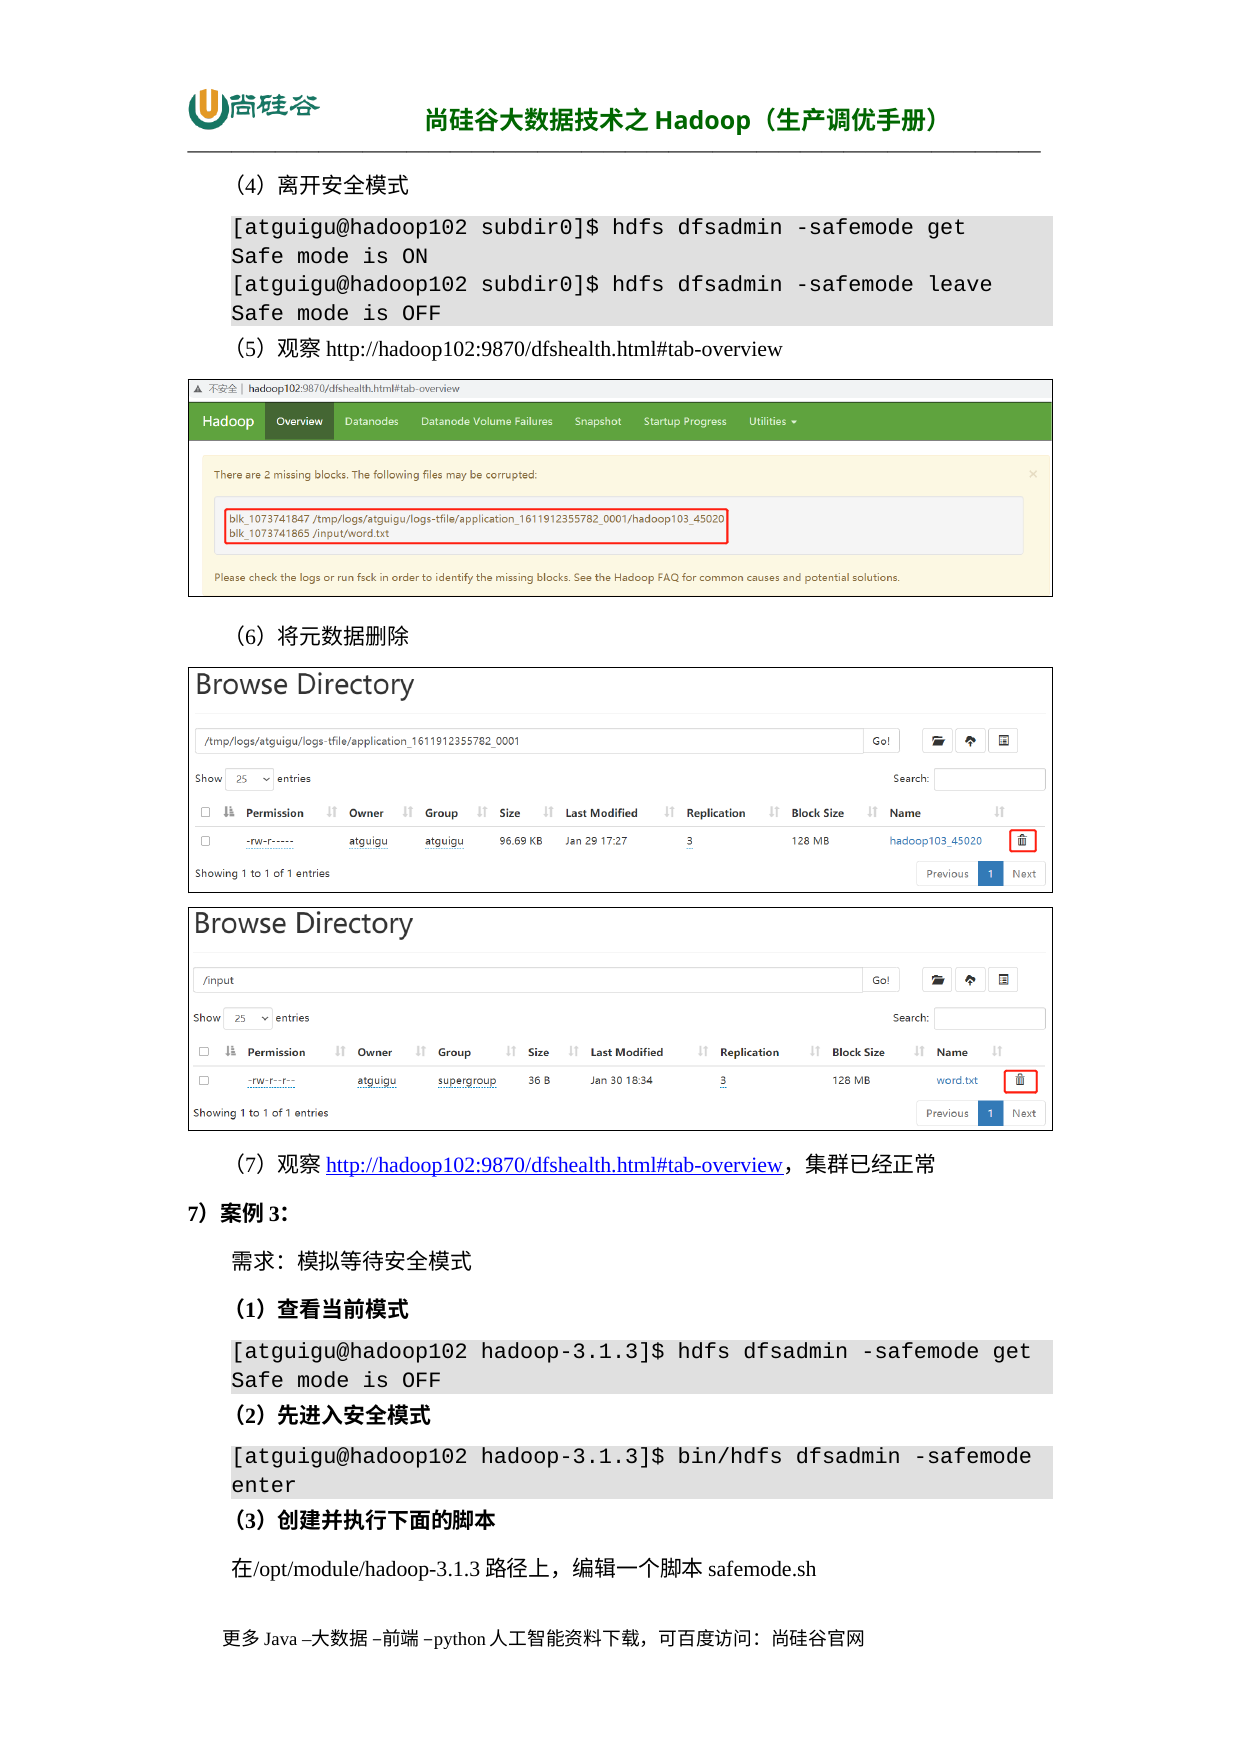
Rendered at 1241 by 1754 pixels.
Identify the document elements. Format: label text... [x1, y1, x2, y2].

list （5）观察http://hadoop102:9870/dfshealth.html#tab-overview [187, 330, 1053, 363]
text 需求：模拟等待安全模式 [187, 1244, 1053, 1276]
text 在/opt/module/hadoop-3.1.3路径上，编辑一个脚本safemode.sh [187, 1551, 1053, 1583]
picture [187, 88, 320, 130]
text Safe mode is OFF [231, 1369, 1053, 1394]
text [atguigu@hadoop102 hadoop-3.1.3]$ hdfs dfsadmin -safemode get [231, 1340, 1053, 1365]
text [atguigu@hadoop102 subdir0]$ hdfs dfsadmin -safemode get [231, 216, 1053, 241]
list （3）创建并执行下面的脚本 [223, 1502, 1053, 1535]
list （6）将元数据删除 [187, 618, 1053, 651]
list （1）查看当前模式 [223, 1292, 1053, 1324]
picture [189, 908, 1052, 1130]
list 7）案例3： [187, 1195, 1053, 1228]
list （7）观察http://hadoop102:9870/dfshealth.html#tab-overview，集群已经正常 [223, 1147, 1053, 1179]
list （4）离开安全模式 [187, 168, 1053, 201]
picture [189, 668, 1052, 892]
list （2）先进入安全模式 [223, 1397, 1053, 1430]
text [atguigu@hadoop102 hadoop-3.1.3]$ bin/hdfs dfsadmin -safemode enter [231, 1446, 1053, 1499]
text Safe mode is ON [231, 245, 1053, 269]
picture [189, 380, 1052, 596]
text [atguigu@hadoop102 subdir0]$ hdfs dfsadmin -safemode leave [231, 273, 1053, 298]
text Safe mode is OFF [231, 302, 1053, 326]
